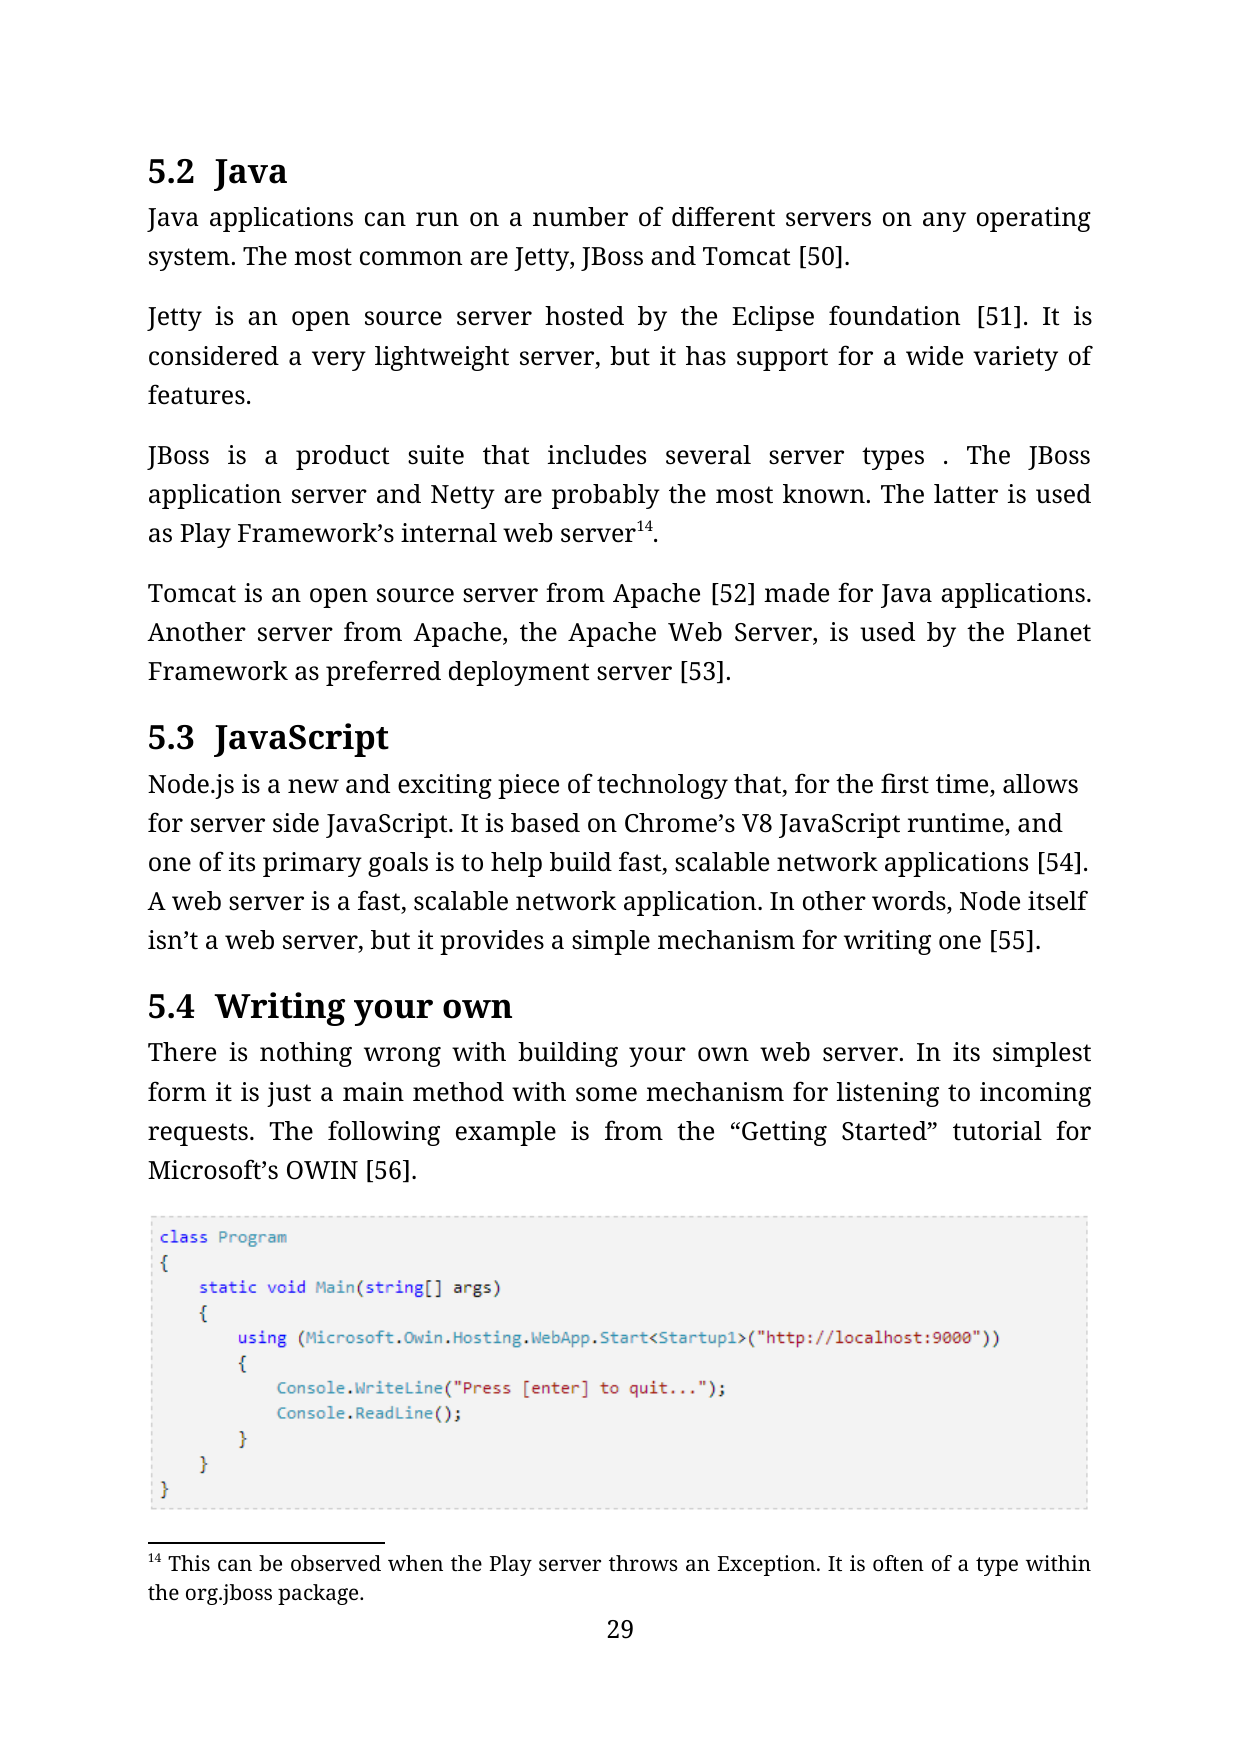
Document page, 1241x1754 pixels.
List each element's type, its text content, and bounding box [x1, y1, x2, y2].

text Tomcat is an open source server from Apache [52] made for Java applications. Another server from Apache, the Apache Web Server, is used by the Planet Framework as preferred deployment server [53]. [148, 576, 1092, 688]
text JBoss is a product suite that includes several server types . The JBoss application server and Netty are probably the most known. The latter is used as Play Framework’s internal web server. [148, 437, 1092, 550]
text Node.js is a new and exciting piece of technology that, for the first time, allows for server side JavaScript. It is based on Chrome’s V8 JavaScript runtime, and one of its primary goals is to help build fast, scalable network applications [54]. A web server is a fast, scalable network application. In other words, Node itself isn’t a web server, but it provides a simple mechanism for writing one [55]. [148, 766, 1092, 957]
subtitle Writing your own [148, 983, 1092, 1028]
subtitle JavaScript [148, 714, 1092, 759]
text There is nothing wrong with building your own web server. In its simplest form it is just a main method with some mechanism for listening to incoming requests. The following example is from the “Getting Started” tutorial for Microsoft’s OWIN [56]. [148, 1035, 1092, 1187]
picture [147, 1212, 1092, 1518]
text Java applications can run on a number of different servers on any operating system. The most common are Jetty, JBoss and Tomcat [50]. [148, 200, 1092, 273]
text Jetty is an open source server hosted by the Eclipse foundation [51]. It is considered a very lightweight server, but it has support for a wide variety of features. [148, 299, 1092, 411]
subtitle Java [148, 148, 1092, 193]
